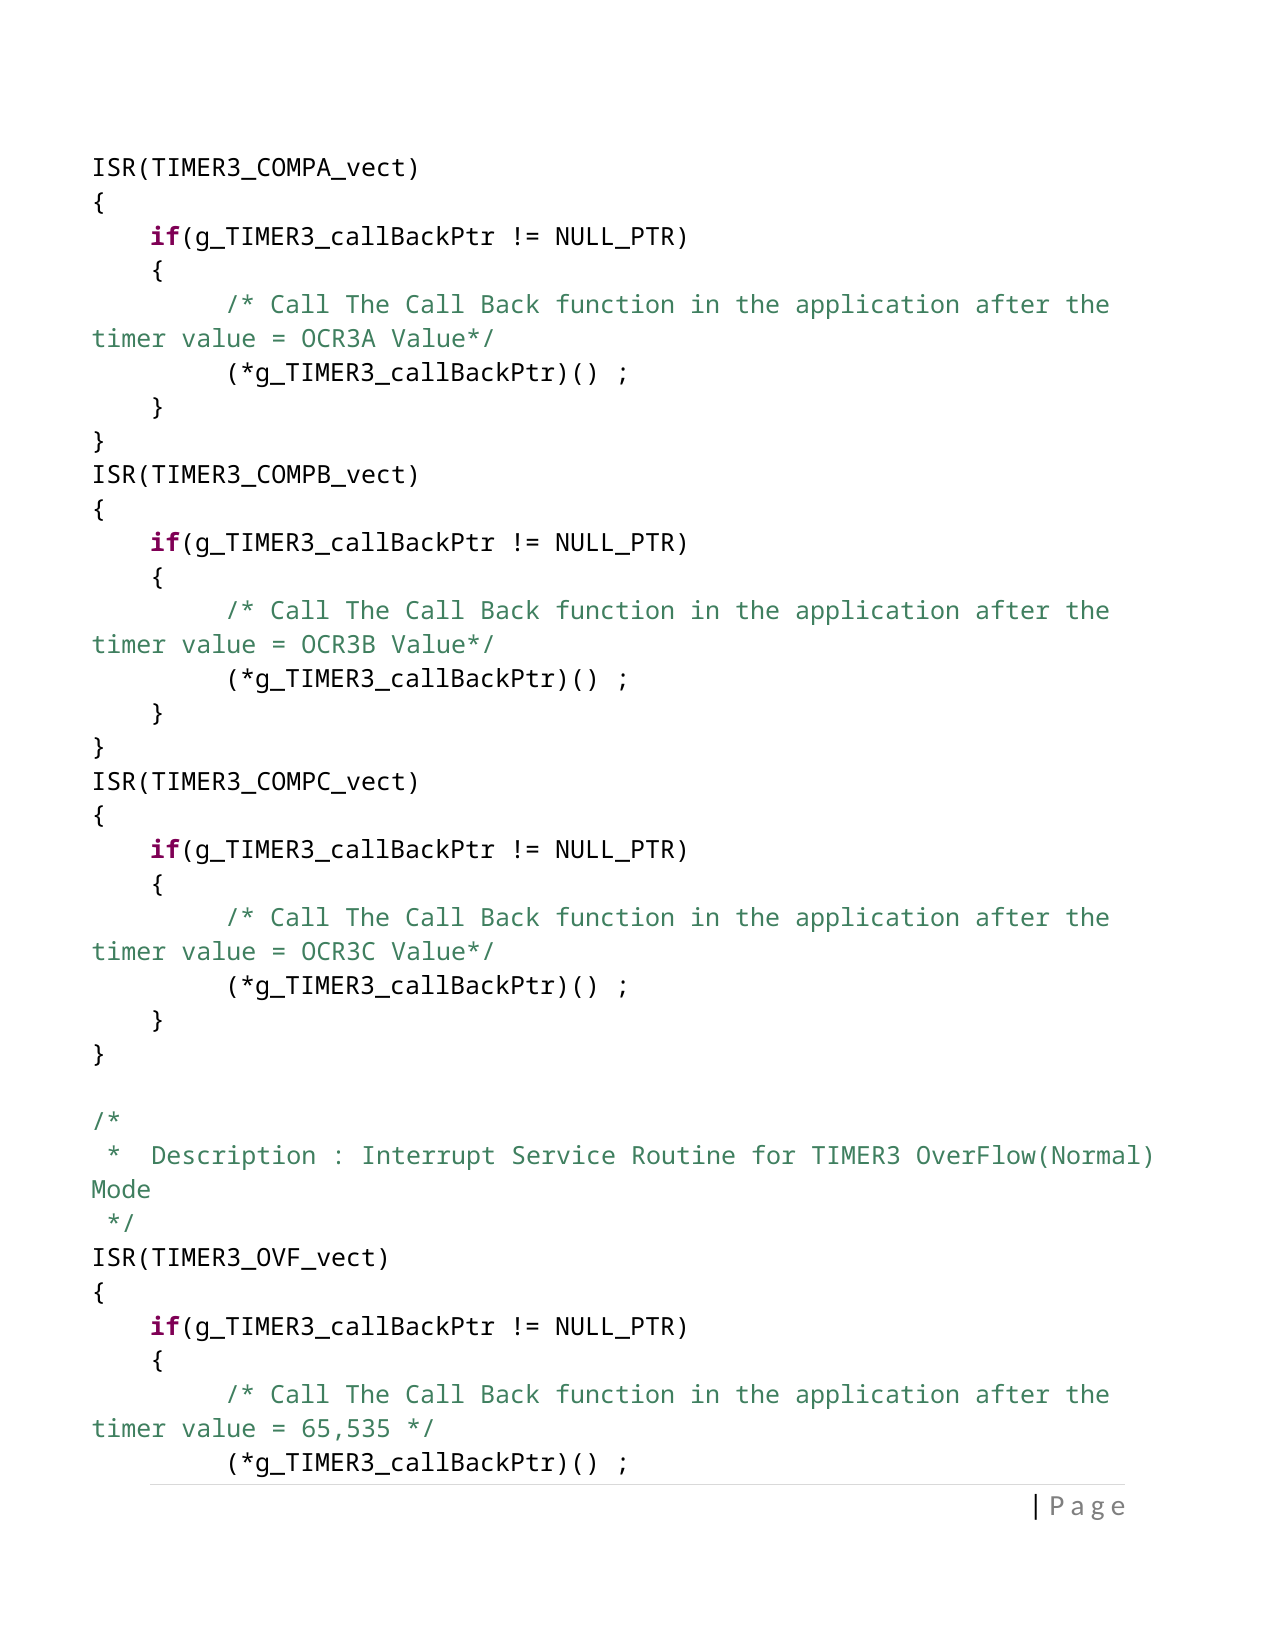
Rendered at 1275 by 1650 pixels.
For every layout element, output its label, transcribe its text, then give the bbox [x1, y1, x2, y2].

text } [91, 1002, 1184, 1036]
text { [91, 865, 1184, 899]
text { [91, 252, 1184, 286]
text } [91, 729, 1184, 763]
text (*g_TIMER3_callBackPtr)() ; [91, 967, 1184, 1002]
text /* Call The Call Back function in the application after the timer value = OCR3A Value*/ [91, 286, 1184, 354]
text ISR(TIMER3_COMPB_vect) [91, 457, 1184, 491]
text if(g_TIMER3_callBackPtr != NULL_PTR) [91, 525, 1184, 559]
text (*g_TIMER3_callBackPtr)() ; [91, 354, 1184, 388]
text (*g_TIMER3_callBackPtr)() ; [91, 1444, 1184, 1478]
text (*g_TIMER3_callBackPtr)() ; [91, 661, 1184, 695]
text /* Call The Call Back function in the application after the timer value = OCR3B Value*/ [91, 593, 1184, 661]
text ISR(TIMER3_COMPA_vect) [91, 150, 1184, 184]
text */ [91, 1206, 1184, 1240]
text /* Call The Call Back function in the application after the timer value = 65,535 */ [91, 1376, 1184, 1444]
text if(g_TIMER3_callBackPtr != NULL_PTR) [91, 218, 1184, 252]
text if(g_TIMER3_callBackPtr != NULL_PTR) [91, 831, 1184, 865]
text } [91, 388, 1184, 422]
text ISR(TIMER3_OVF_vect) [91, 1240, 1184, 1274]
text /* [91, 1104, 1184, 1138]
text /* Call The Call Back function in the application after the timer value = OCR3C Value*/ [91, 899, 1184, 967]
text { [91, 559, 1184, 593]
text } [91, 422, 1184, 457]
text { [91, 491, 1184, 525]
text } [91, 695, 1184, 729]
text * Description : Interrupt Service Routine for TIMER3 OverFlow(Normal) Mode [91, 1138, 1184, 1206]
text ISR(TIMER3_COMPC_vect) [91, 763, 1184, 797]
text { [91, 1274, 1184, 1308]
text { [91, 184, 1184, 218]
text } [91, 1036, 1184, 1070]
text { [91, 797, 1184, 831]
text if(g_TIMER3_callBackPtr != NULL_PTR) [91, 1308, 1184, 1342]
text { [91, 1342, 1184, 1376]
